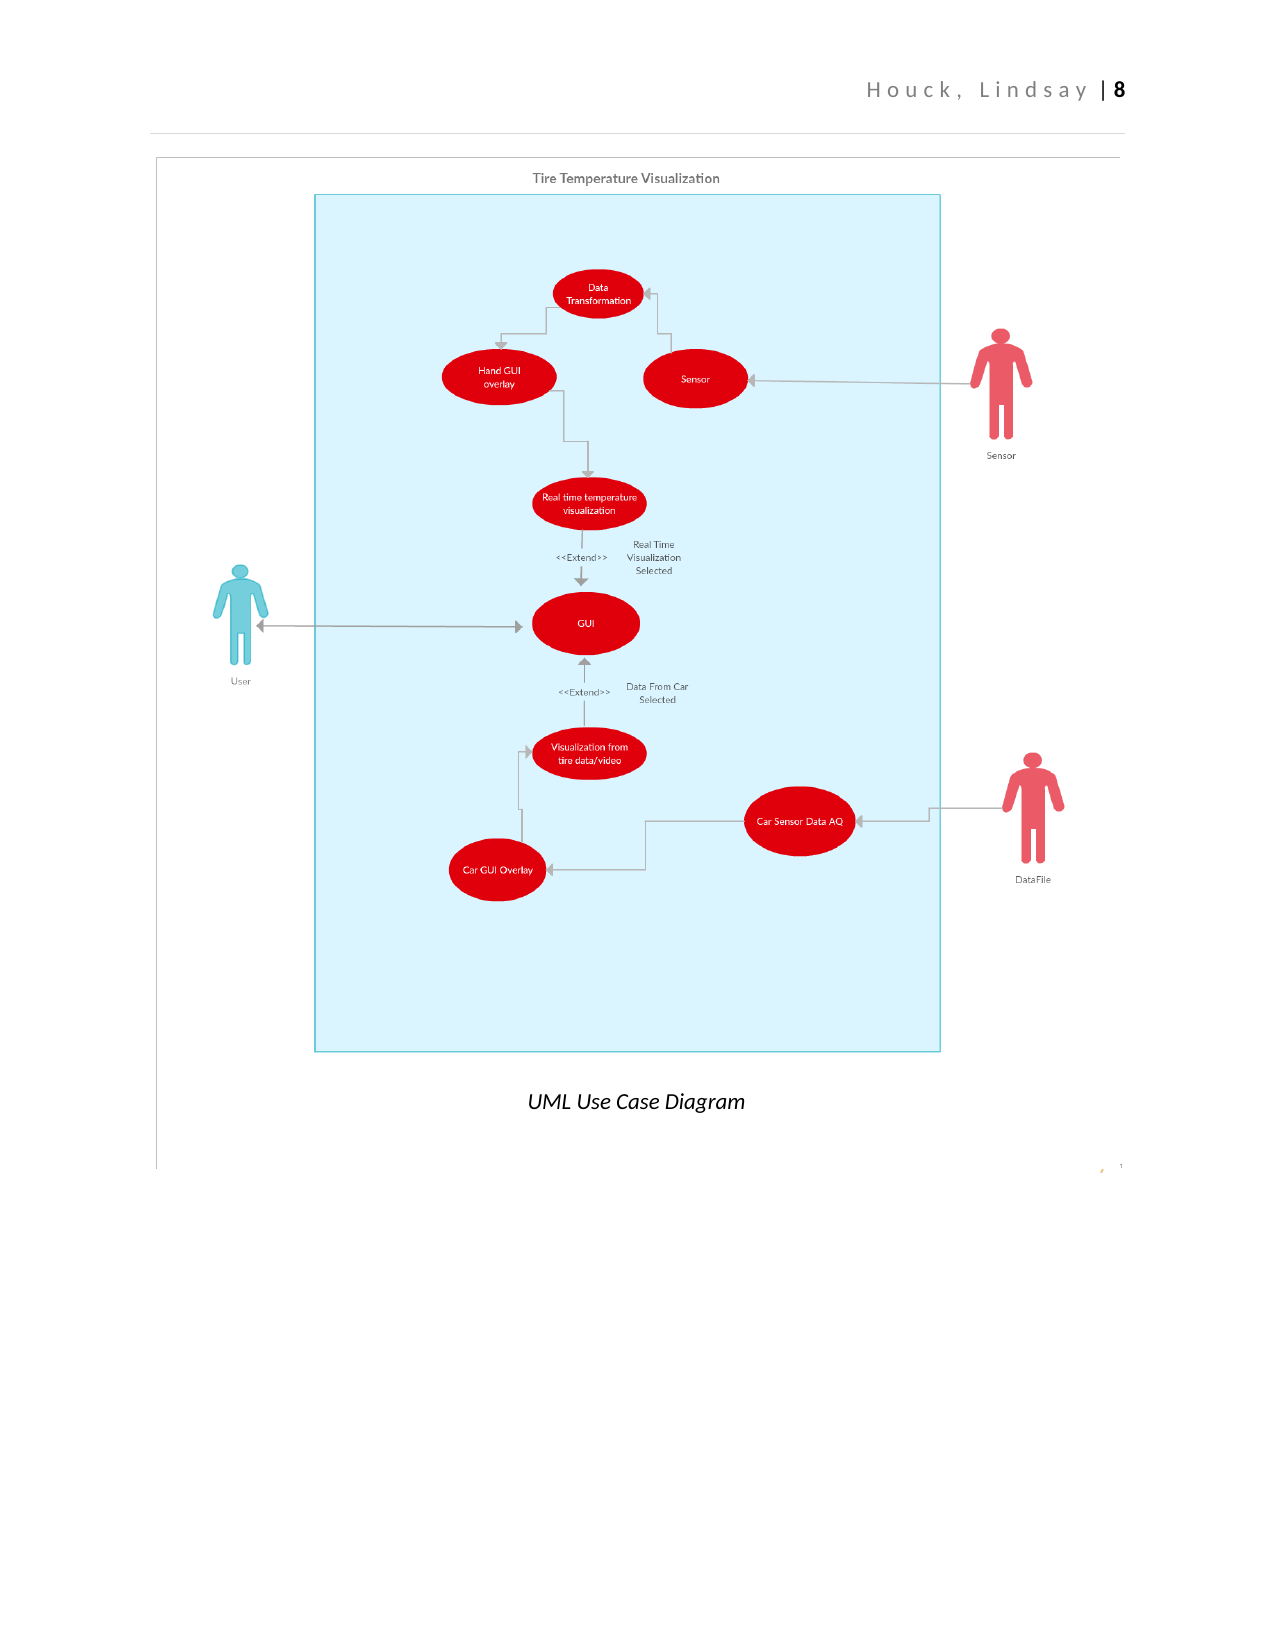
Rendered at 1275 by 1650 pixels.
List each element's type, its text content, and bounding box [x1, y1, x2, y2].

text UML Use Case Diagram [150, 1087, 1125, 1116]
picture [150, 1116, 1125, 1175]
picture [150, 151, 1125, 1087]
